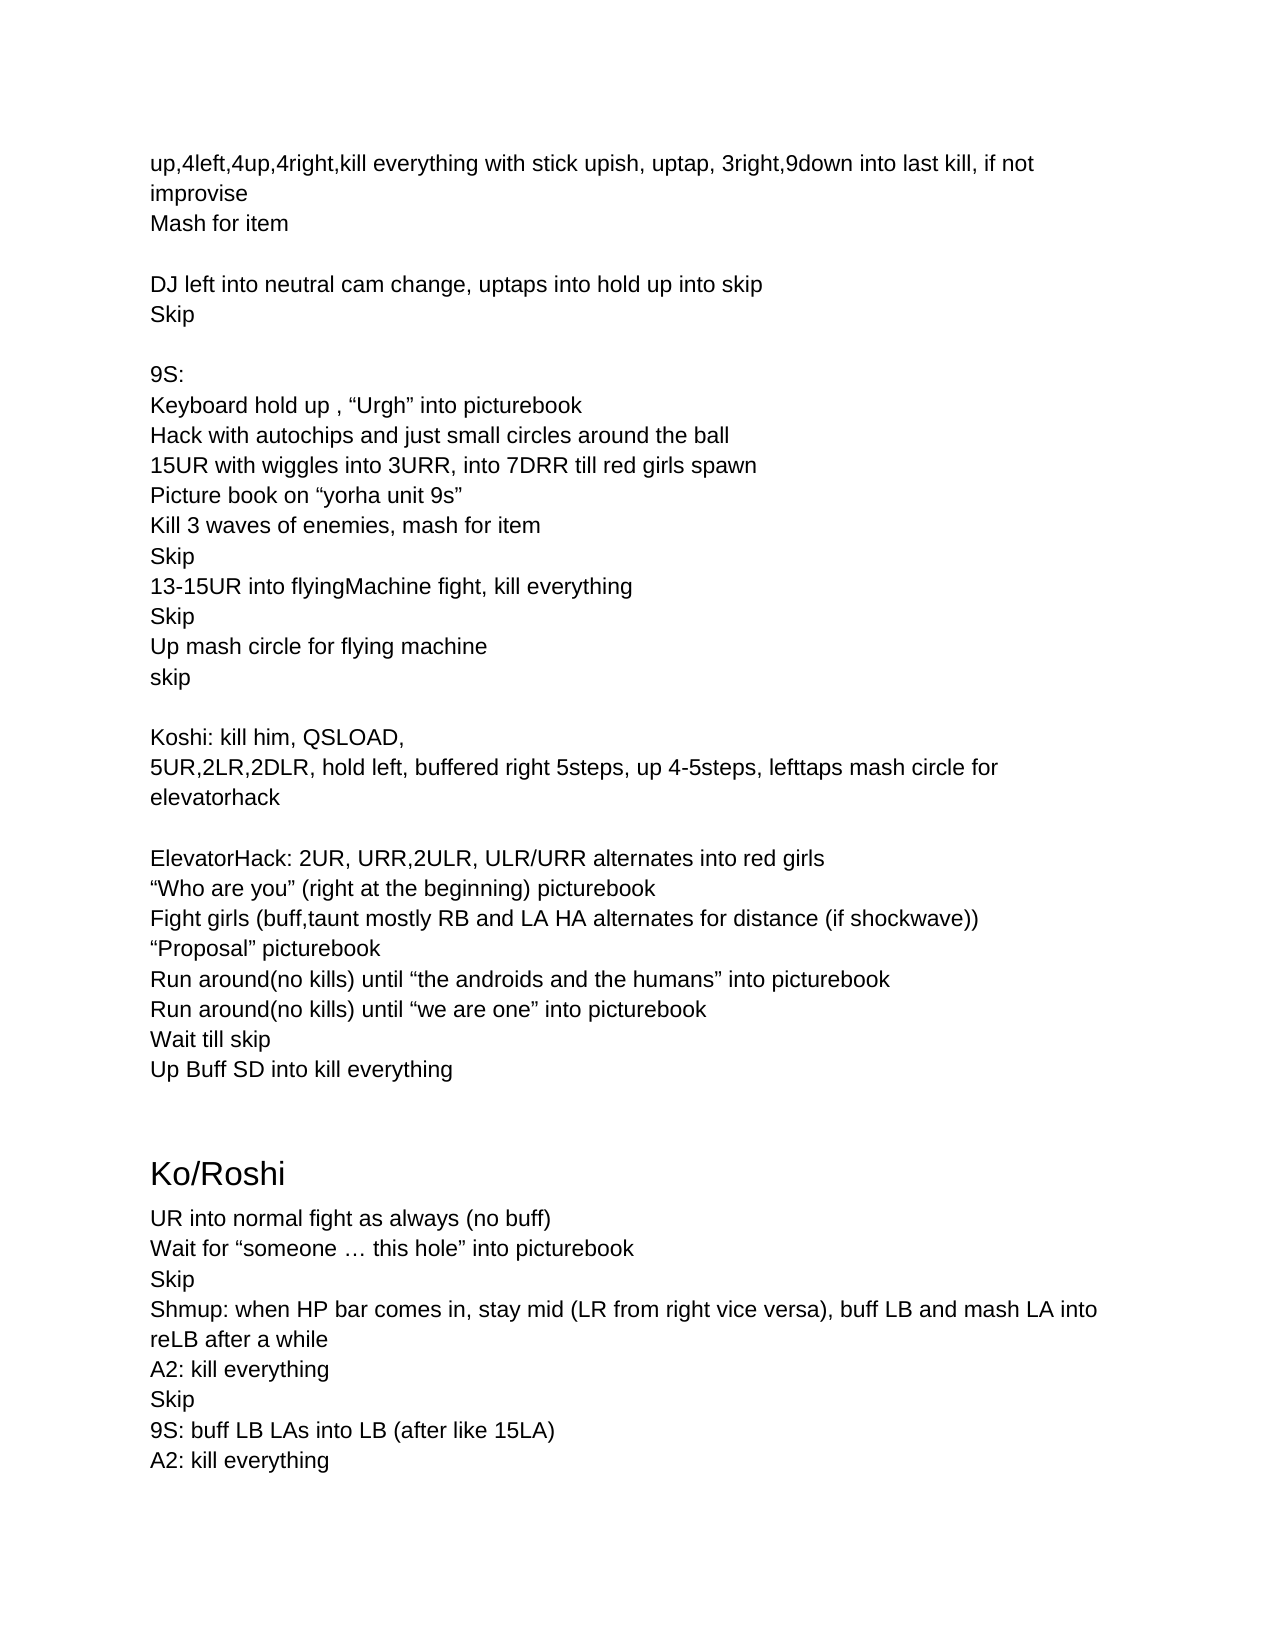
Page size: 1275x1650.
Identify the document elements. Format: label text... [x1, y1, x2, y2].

text Wait till skip [150, 1026, 1125, 1052]
text Skip [150, 301, 1125, 327]
text Picture book on “yorha unit 9s” [150, 482, 1125, 509]
text Run around(no kills) until “the androids and the humans” into picturebook [150, 966, 1125, 992]
text Wait for “someone … this hole” into picturebook [150, 1235, 1125, 1262]
text Fight girls (buff,taunt mostly RB and LA HA alternates for distance (if shockwave)) [150, 905, 1125, 932]
text Kill 3 waves of enemies, mash for item [150, 512, 1125, 539]
text 9S: [150, 361, 1125, 388]
text Up Buff SD into kill everything [150, 1056, 1125, 1083]
text skip [150, 663, 1125, 690]
text “Who are you” (right at the beginning) picturebook [150, 875, 1125, 901]
text Skip [150, 1266, 1125, 1292]
text Skip [150, 1386, 1125, 1413]
text Skip [150, 603, 1125, 629]
text “Proposal” picturebook [150, 935, 1125, 962]
text Shmup: when HP bar comes in, stay mid (LR from right vice versa), buff LB and mash LA into reLB after a while [150, 1296, 1125, 1352]
text A2: kill everything [150, 1447, 1125, 1473]
text Skip [150, 543, 1125, 569]
text UR into normal fight as always (no buff) [150, 1205, 1125, 1231]
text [150, 1417, 1125, 1443]
text Mash for item [150, 210, 1125, 237]
text Hack with autochips and just small circles around the ball [150, 422, 1125, 448]
text 13-15UR into flyingMachine fight, kill everything [150, 573, 1125, 599]
text Koshi: kill him, QSLOAD, [150, 724, 1125, 750]
text Up mash circle for flying machine [150, 633, 1125, 660]
subtitle Ko/Roshi [150, 1154, 1125, 1193]
text A2: kill everything [150, 1356, 1125, 1382]
text Keyboard hold up , “Urgh” into picturebook [150, 392, 1125, 418]
text ElevatorHack: 2UR, URR,2ULR, ULR/URR alternates into red girls [150, 845, 1125, 871]
text DJ left into neutral cam change, uptaps into hold up into skip [150, 271, 1125, 297]
text 5UR,2LR,2DLR, hold left, buffered right 5steps, up 4-5steps, lefttaps mash circle for elevatorhack [150, 754, 1125, 811]
text 15UR with wiggles into 3URR, into 7DRR till red girls spawn [150, 452, 1125, 478]
text up,4left,4up,4right,kill everything with stick upish, uptap, 3right,9down into last kill, if not improvise [150, 150, 1125, 207]
text Run around(no kills) until “we are one” into picturebook [150, 996, 1125, 1022]
